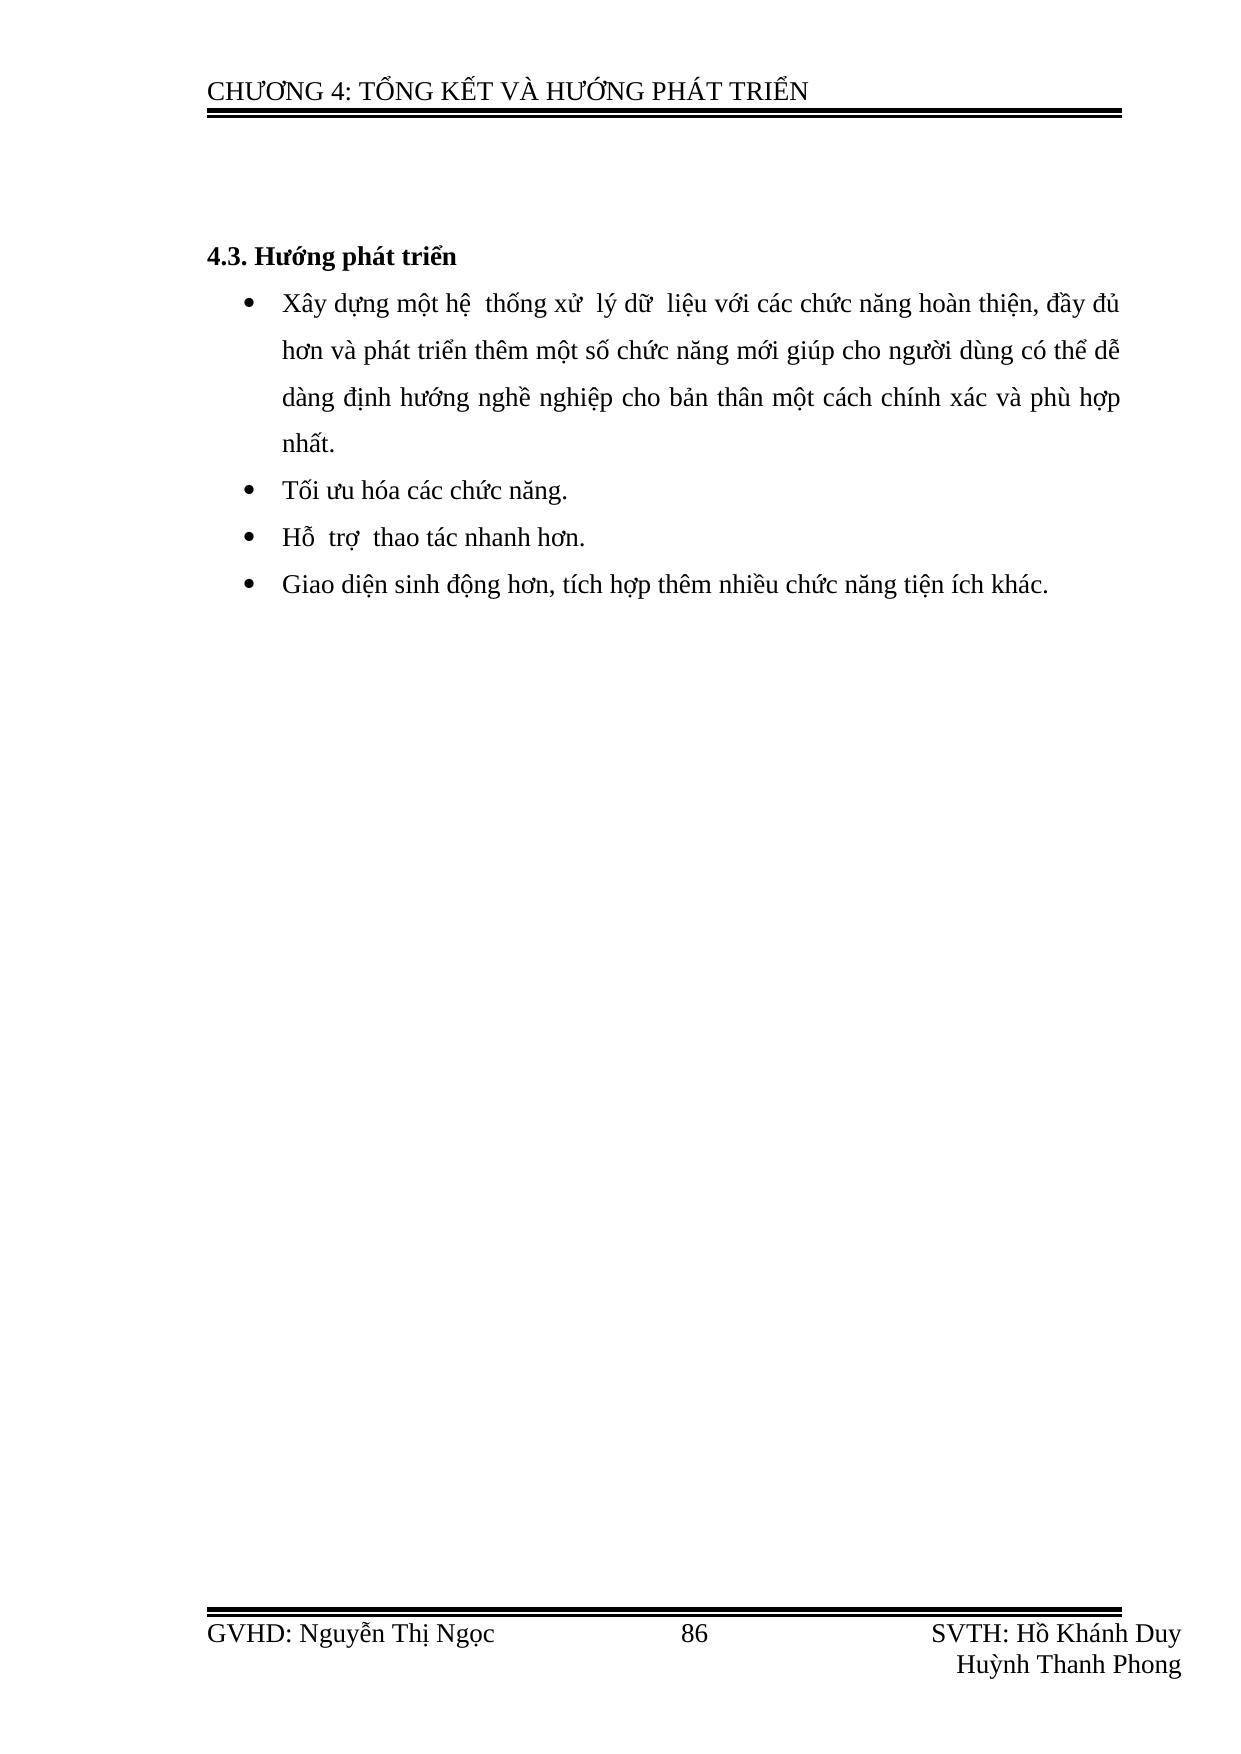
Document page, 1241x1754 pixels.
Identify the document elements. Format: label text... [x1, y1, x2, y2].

subtitle 4.3. Hướng phát triển [207, 241, 1122, 272]
list Hỗ trợ thao tác nhanh hơn. [244, 521, 1122, 552]
list Xây dựng một hệ thống xử lý dữ liệu với các chức năng hoàn thiện, đầy đủ hơn và phát triển thêm một số chức năng mới giúp cho người dùng có thể dễ dàng định hướng nghề nghiệp cho bản thân một cách chính xác và phù hợp nhất. [244, 287, 1122, 458]
list Giao diện sinh động hơn, tích hợp thêm nhiều chức năng tiện ích khác. [244, 568, 1122, 599]
list Tối ưu hóa các chức năng. [244, 474, 1122, 505]
